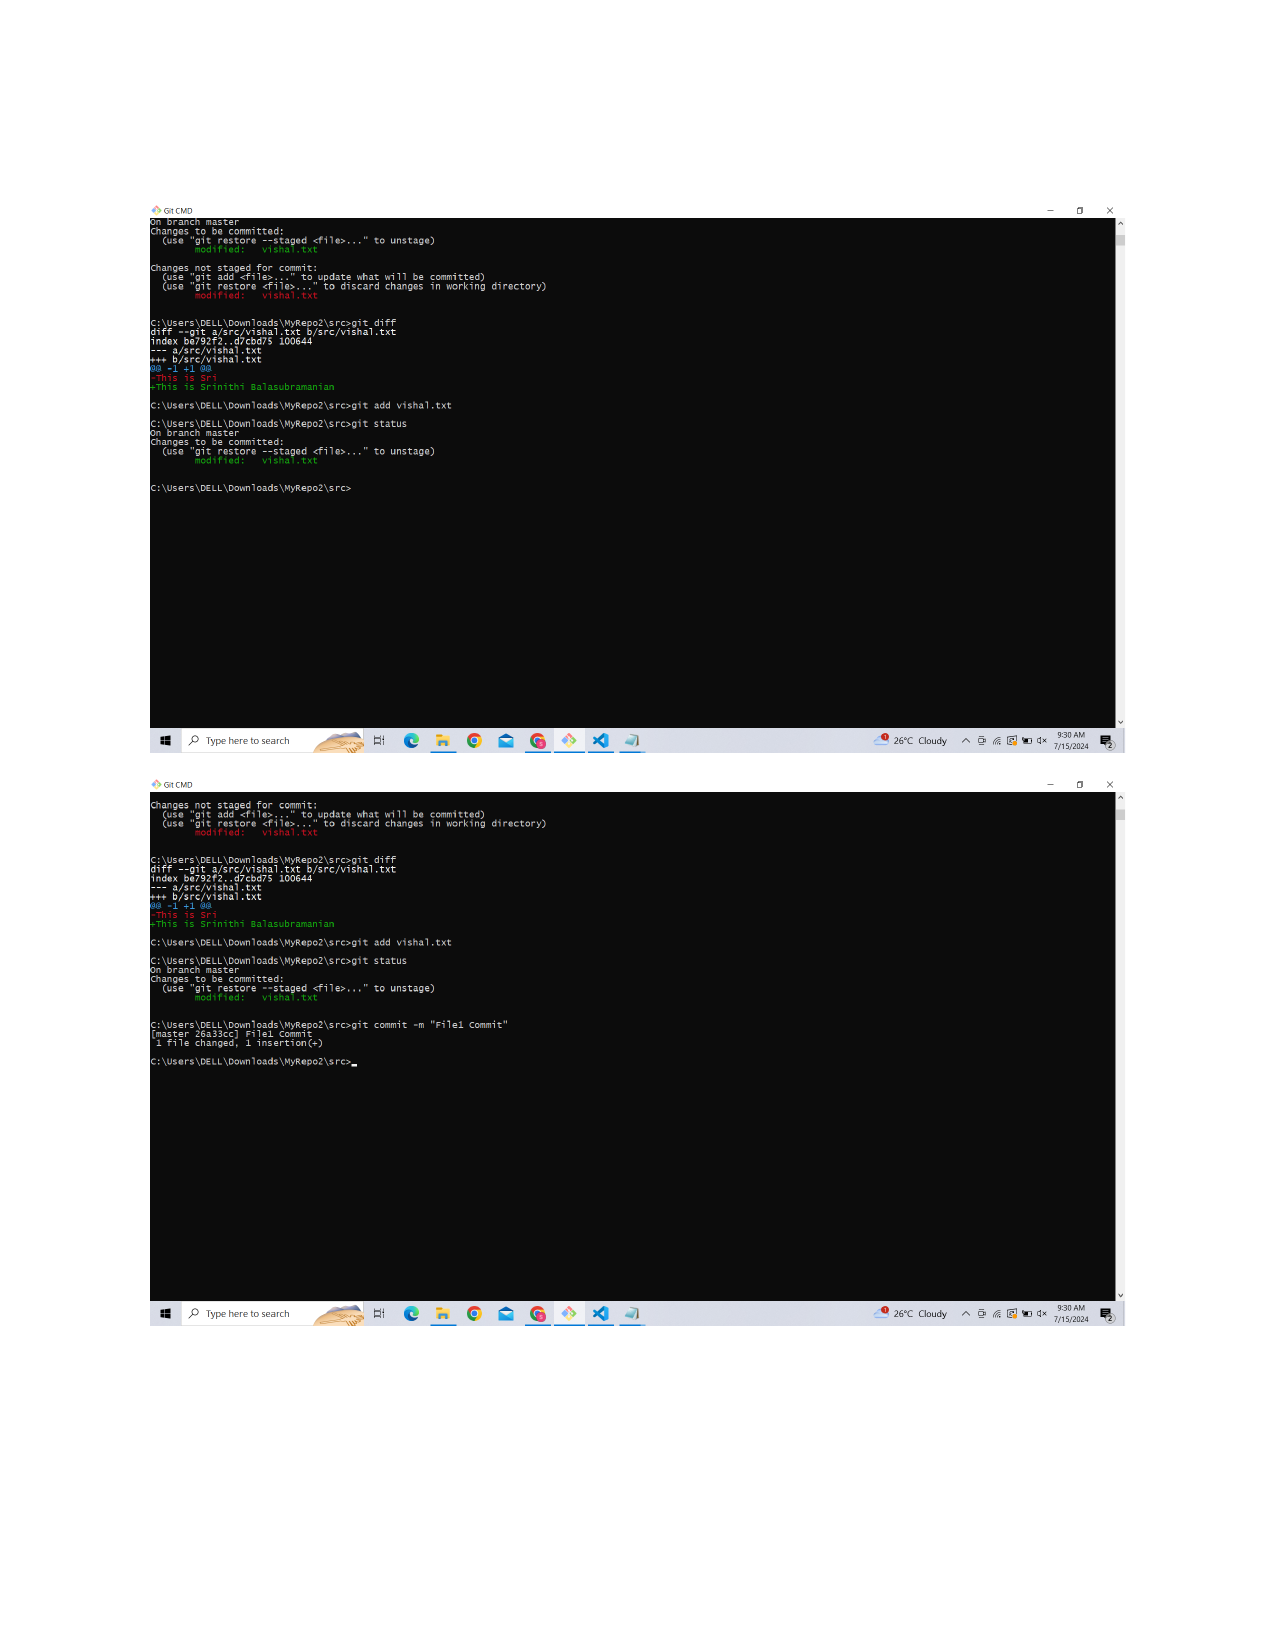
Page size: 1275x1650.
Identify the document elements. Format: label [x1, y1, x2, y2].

picture [150, 203, 1125, 753]
picture [150, 777, 1125, 1326]
